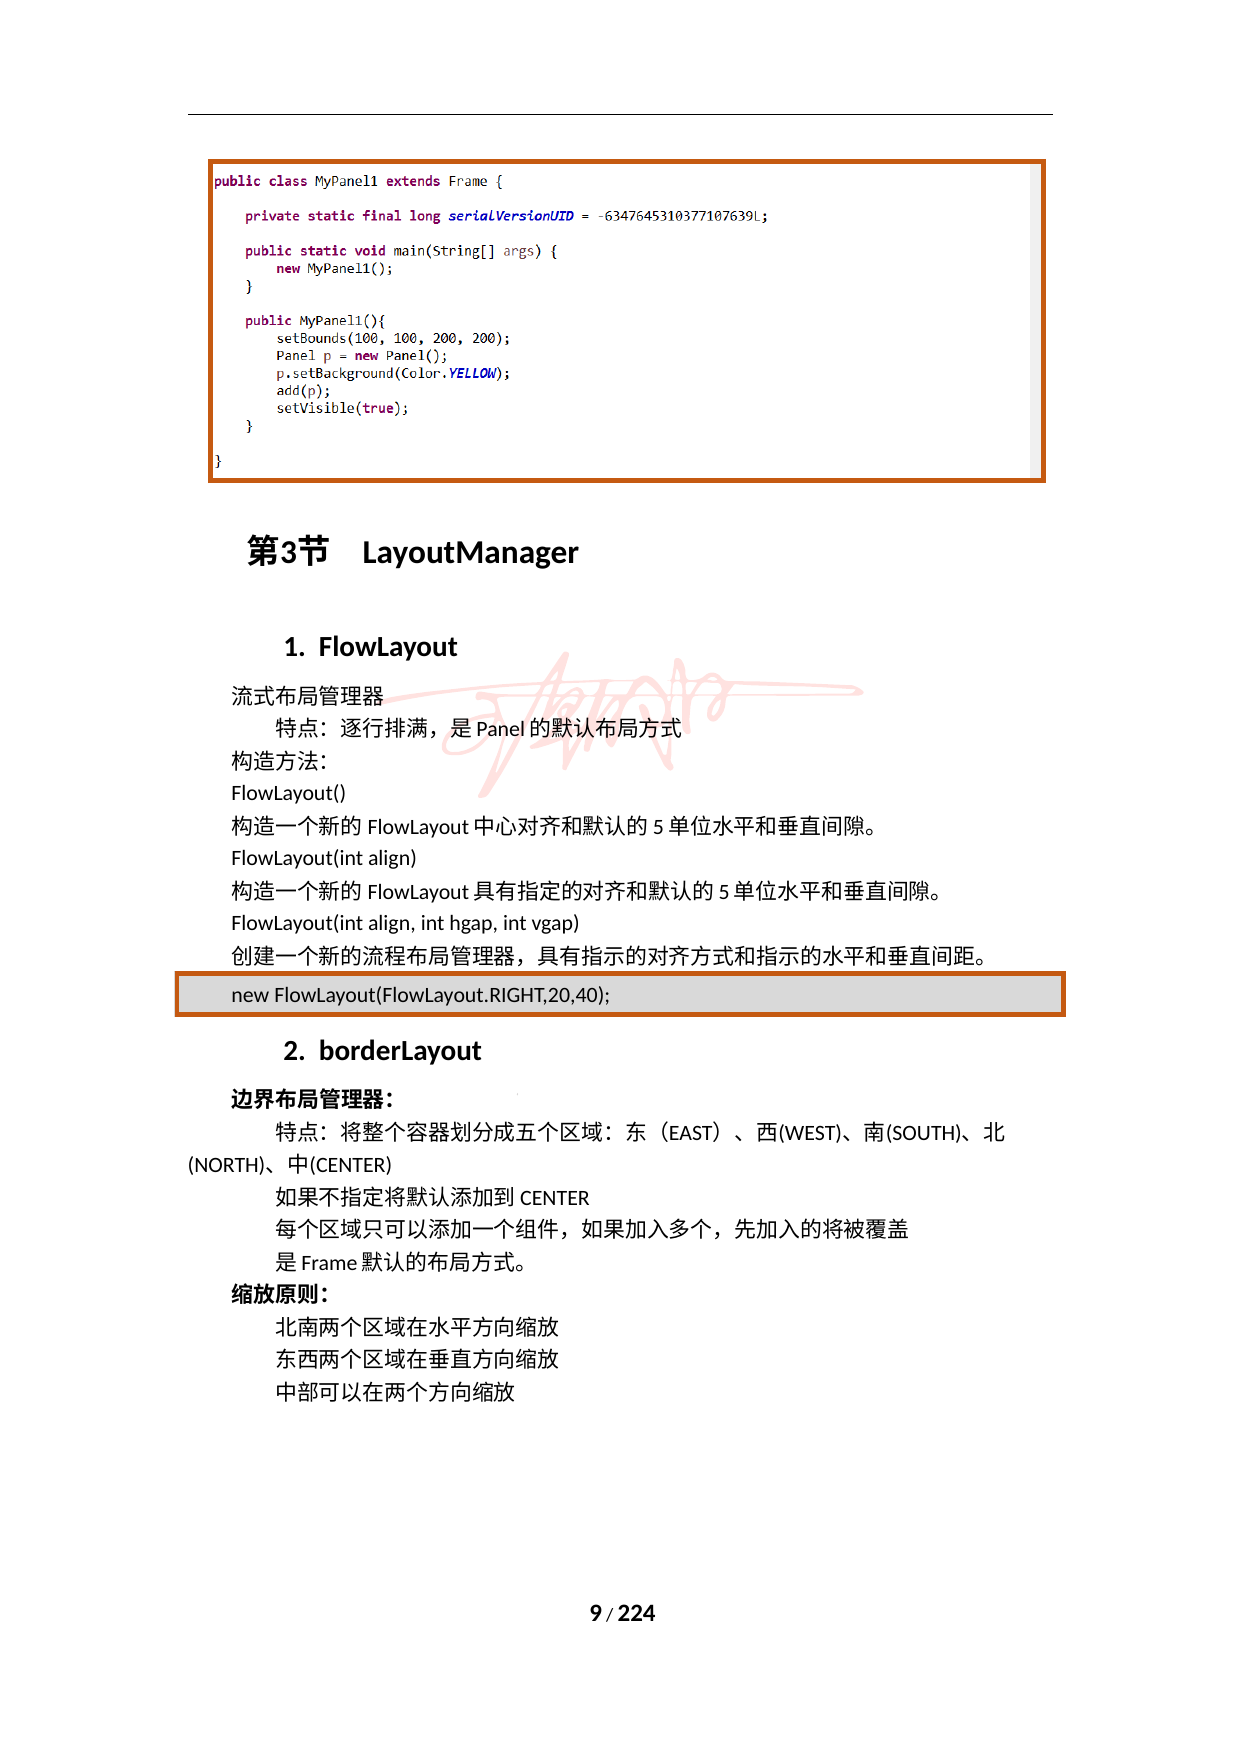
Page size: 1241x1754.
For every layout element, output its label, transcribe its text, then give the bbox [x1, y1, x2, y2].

text FlowLayout(int align, int hgap, int vgap) [187, 906, 1053, 938]
text 构造一个新的 FlowLayout中心对齐和默认的5单位水平和垂直间隙。 [187, 808, 1053, 841]
text 构造一个新的 FlowLayout具有指定的对齐和默认的5单位水平和垂直间隙。 [187, 873, 1053, 906]
text LayoutManager [247, 516, 1053, 581]
text FlowLayout(int align) [187, 841, 1053, 873]
text 中部可以在两个方向缩放 [231, 1374, 1053, 1407]
text 如果不指定将默认添加到CENTER [187, 1179, 1053, 1212]
picture [213, 164, 1041, 478]
text 特点：逐行排满，是Panel的默认布局方式 [187, 711, 1053, 743]
text FlowLayout() [187, 776, 1053, 808]
text 是Frame默认的布局方式。 [187, 1244, 1053, 1277]
text 创建一个新的流程布局管理器，具有指示的对齐方式和指示的水平和垂直间距。 [187, 938, 1053, 971]
text 特点：将整个容器划分成五个区域：东（EAST）、西(WEST)、南(SOUTH)、北(NORTH)、中(CENTER) [187, 1114, 1053, 1179]
text new FlowLayout(FlowLayout.RIGHT,20,40); [179, 976, 1061, 1012]
text 构造方法： [187, 743, 1053, 776]
text borderLayout [306, 1017, 1053, 1082]
text 北南两个区域在水平方向缩放 [231, 1309, 1053, 1342]
text FlowLayout [306, 613, 1053, 678]
text 流式布局管理器 [187, 678, 1053, 711]
text 东西两个区域在垂直方向缩放 [231, 1342, 1053, 1374]
text 边界布局管理器： [187, 1082, 1053, 1114]
text 缩放原则： [187, 1277, 1053, 1309]
text 每个区域只可以添加一个组件，如果加入多个，先加入的将被覆盖 [187, 1212, 1053, 1244]
